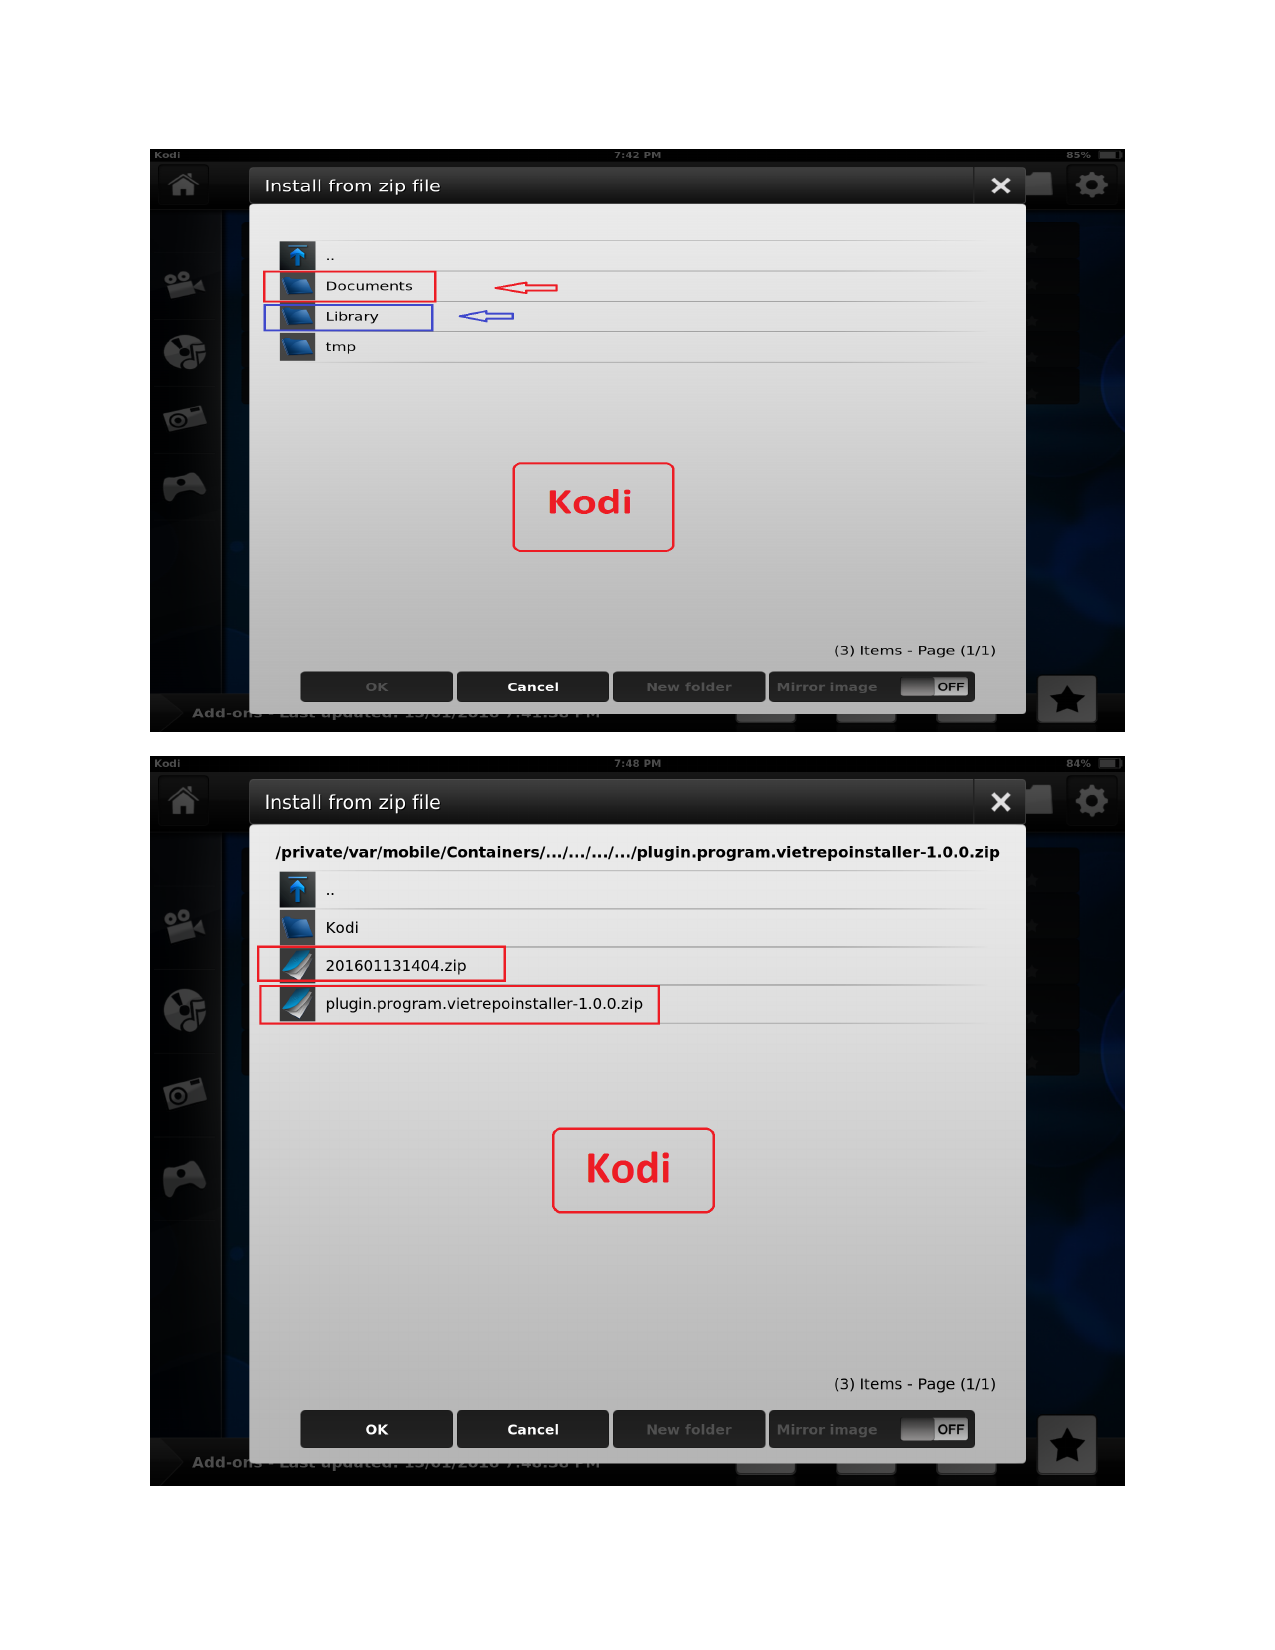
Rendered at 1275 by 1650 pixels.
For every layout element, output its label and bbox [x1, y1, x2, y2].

picture [150, 756, 1125, 1486]
picture [150, 149, 1125, 732]
